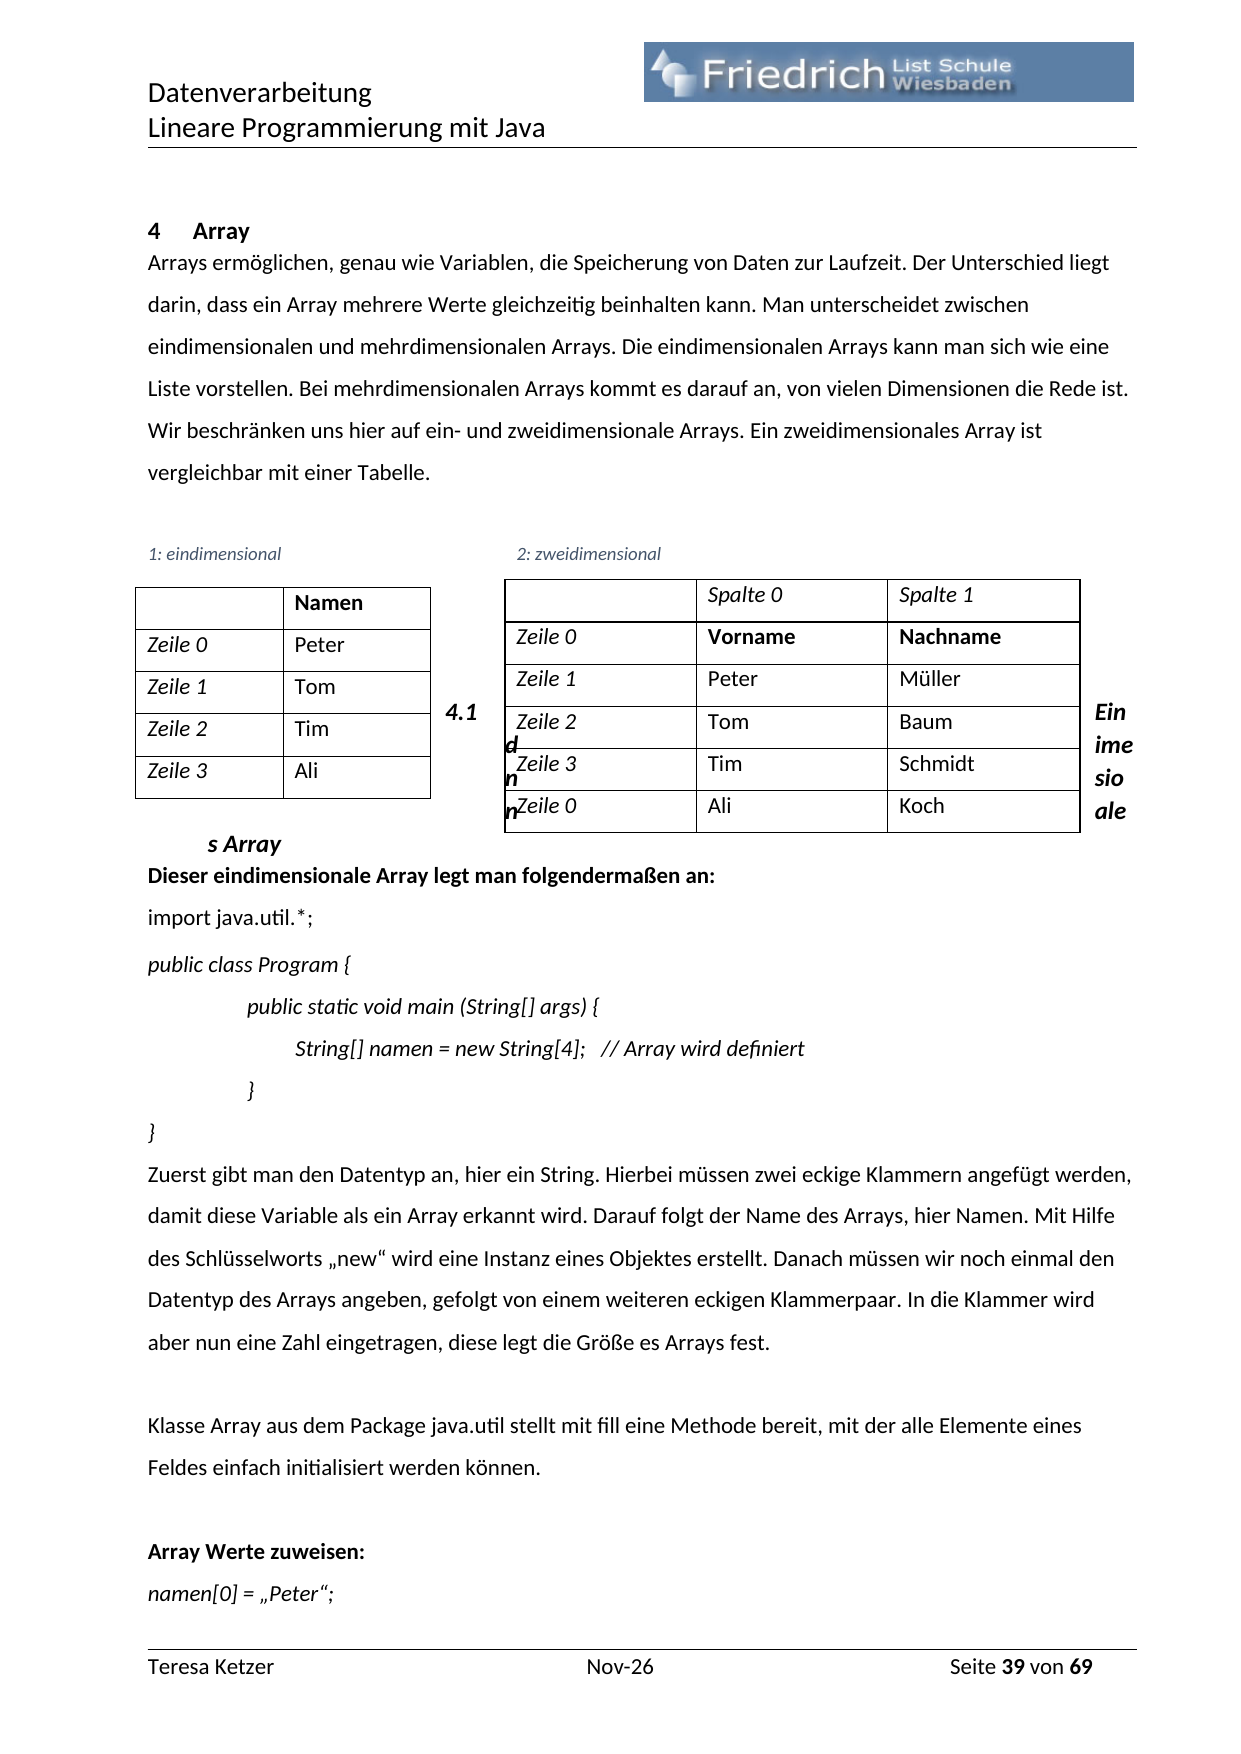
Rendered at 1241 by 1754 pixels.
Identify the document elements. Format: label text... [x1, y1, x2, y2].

table_cell Zeile 3 [136, 757, 283, 798]
text } [148, 1076, 1137, 1104]
table_cell Zeile 1 [136, 672, 283, 713]
table_cell Vorname [697, 623, 887, 663]
text public static void main (String[] args) { [148, 992, 1137, 1020]
table_cell Zeile 0 [506, 791, 696, 832]
table_header Spalte 1 [888, 580, 1079, 621]
text String[] namen = new String[4]; // Array wird definiert [148, 1034, 1137, 1062]
text } [148, 1118, 1137, 1146]
text namen[0] = „Peter“; [148, 1579, 1137, 1607]
table_header Namen [284, 588, 430, 629]
text Array Werte zuweisen: [148, 1537, 1137, 1566]
text import java.util.*; [148, 903, 1137, 931]
text public class Program { [148, 950, 1137, 978]
text eindimensionalen und mehrdimensionalen Arrays. Die eindimensionalen Arrays kann man sich wie eine Liste vorstellen. Bei mehrdimensionalen Arrays kommt es darauf an, von vielen Dimensionen die Rede ist. Wir beschränken uns hier auf ein- und zweidimensionale Arrays. Ein zweidimensionales Array ist vergleichbar mit einer Tabelle. [148, 332, 1137, 486]
table_cell Ali [284, 757, 430, 798]
table_header Spalte 0 [697, 580, 887, 621]
text Arrays ermöglichen, genau wie Variablen, die Speicherung von Daten zur Laufzeit. Der Unterschied liegt darin, dass ein Array mehrere Werte gleichzeitig beinhalten kann. Man unterscheidet zwischen [148, 248, 1137, 318]
table_cell Müller [888, 665, 1079, 706]
table_cell Zeile 2 [506, 707, 696, 748]
table_cell Zeile 2 [136, 714, 283, 756]
table_cell Tim [284, 714, 430, 756]
text Klasse Array aus dem Package java.util stellt mit fill eine Methode bereit, mit der alle Elemente eines Feldes einfach initialisiert werden können. [148, 1412, 1137, 1482]
table_cell Koch [888, 791, 1079, 832]
table_cell Peter [697, 665, 887, 706]
table_cell Tim [697, 749, 887, 790]
table_cell Ali [697, 791, 887, 832]
text Zuerst gibt man den Datentyp an, hier ein String. Hierbei müssen zwei eckige Klammern angefügt werden, damit diese Variable als ein Array erkannt wird. Darauf folgt der Name des Arrays, hier Namen. Mit Hilfe des Schlüsselworts „new“ wird eine Instanz eines Objektes erstellt. Danach müssen wir noch einmal den Datentyp des Arrays angeben, gefolgt von einem weiteren eckigen Klammerpaar. In die Klammer wird aber nun eine Zahl eingetragen, diese legt die Größe es Arrays fest. [148, 1160, 1137, 1356]
picture [643, 42, 1134, 102]
subtitle Eindimensionales Array [148, 696, 1137, 858]
table_cell Baum [888, 707, 1079, 748]
table_cell Schmidt [888, 749, 1079, 790]
table_cell Zeile 3 [506, 749, 696, 790]
text Dieser eindimensionale Array legt man folgendermaßen an: [148, 861, 1137, 889]
table_header [506, 580, 696, 621]
table_cell Zeile 0 [506, 623, 696, 663]
table_cell Zeile 1 [506, 665, 696, 706]
table_cell Nachname [888, 623, 1079, 663]
subtitle Array [148, 215, 1137, 246]
text 1: eindimensional 2: zweidimensional [148, 542, 1137, 565]
table_header [136, 588, 283, 629]
table_cell Tom [284, 672, 430, 713]
table_cell Tom [697, 707, 887, 748]
table_cell Zeile 0 [136, 630, 283, 671]
table_cell Peter [284, 630, 430, 671]
